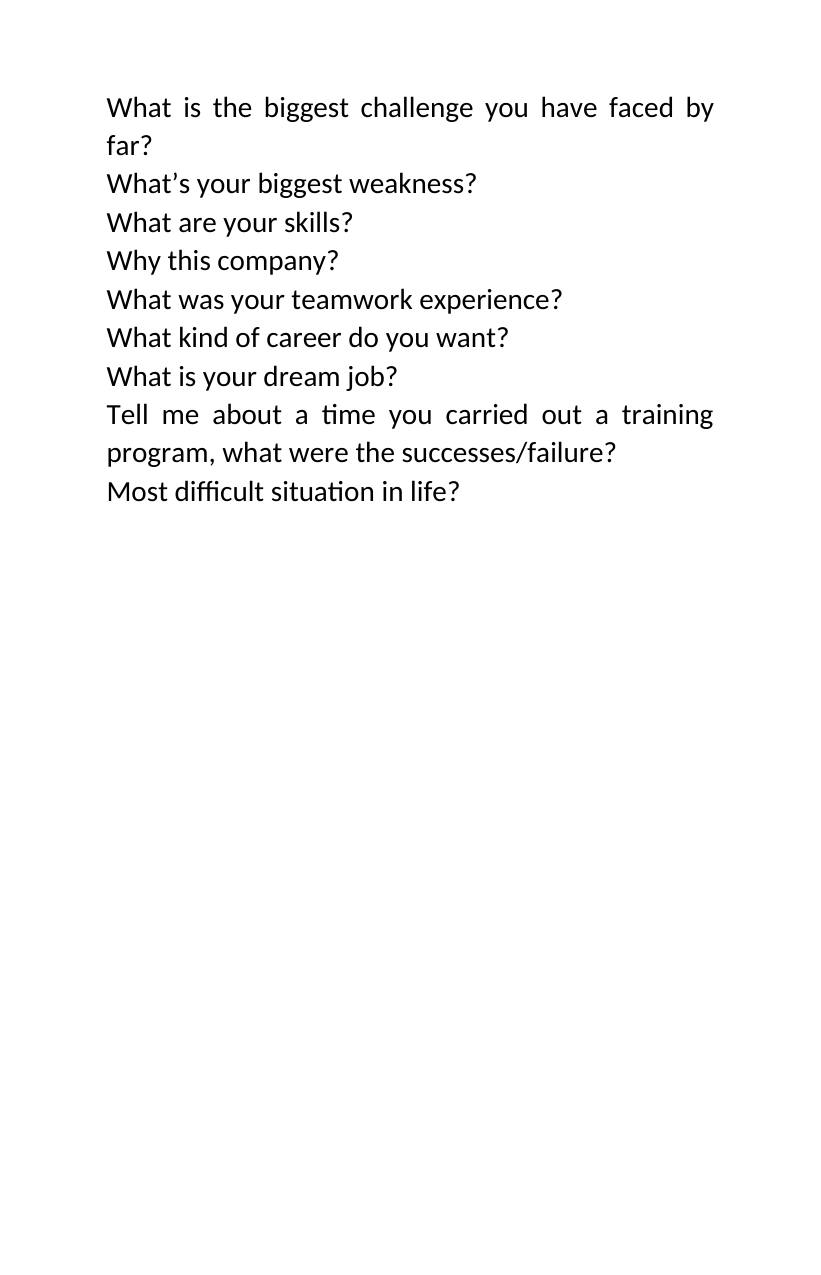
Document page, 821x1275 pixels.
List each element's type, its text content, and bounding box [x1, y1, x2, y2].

text Why this company? [106, 242, 714, 278]
text What is the biggest challenge you have faced by far? [106, 89, 714, 163]
text Tell me about a time you carried out a training program, what were the successes/failure? [106, 396, 714, 470]
text What is your dream job? [106, 358, 714, 393]
text What are your skills? [106, 204, 714, 239]
text What was your teamwork experience? [106, 281, 714, 316]
text Most difficult situation in life? [106, 473, 714, 509]
text What kind of career do you want? [106, 319, 714, 355]
text What’s your biggest weakness? [106, 166, 714, 201]
